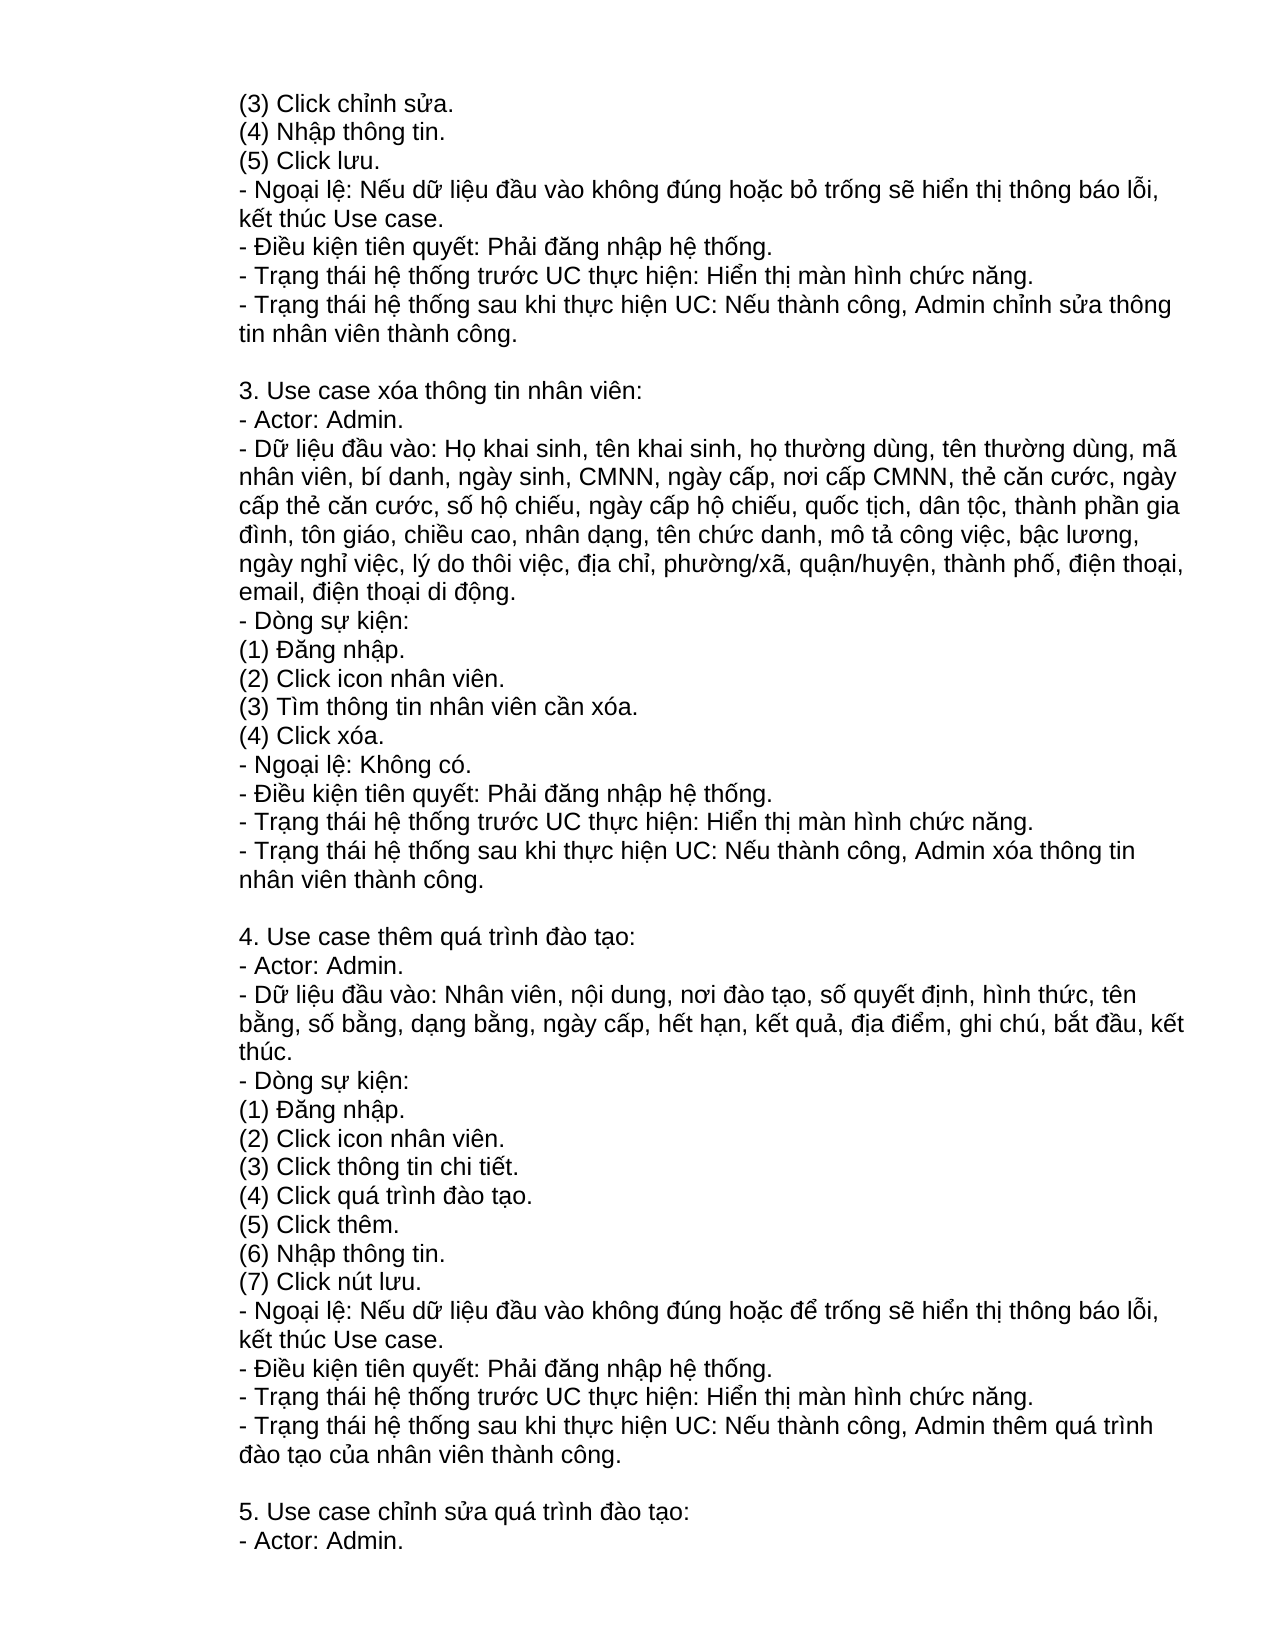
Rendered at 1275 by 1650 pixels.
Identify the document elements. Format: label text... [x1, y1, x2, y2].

list (2) Click icon nhân viên. [239, 664, 1186, 692]
list - Trạng thái hệ thống sau khi thực hiện UC: Nếu thành công, Admin thêm quá trình đào tạo của nhân viên thành công. [239, 1411, 1186, 1469]
list - Trạng thái hệ thống sau khi thực hiện UC: Nếu thành công, Admin xóa thông tin nhân viên thành công. [239, 836, 1186, 894]
list (1) Đăng nhập. [239, 635, 1186, 664]
list 4. Use case thêm quá trình đào tạo: [239, 922, 1186, 951]
list - Dòng sự kiện: [239, 606, 1186, 635]
list (4) Nhập thông tin. [239, 117, 1186, 146]
list - Điều kiện tiên quyết: Phải đăng nhập hệ thống. [239, 232, 1186, 261]
list - Ngoại lệ: Nếu dữ liệu đầu vào không đúng hoặc để trống sẽ hiển thị thông báo lỗi, kết thúc Use case. [239, 1296, 1186, 1354]
list (6) Nhập thông tin. [239, 1239, 1186, 1267]
list - Ngoại lệ: Nếu dữ liệu đầu vào không đúng hoặc bỏ trống sẽ hiển thị thông báo lỗi, kết thúc Use case. [239, 175, 1186, 232]
list (4) Click quá trình đào tạo. [239, 1181, 1186, 1210]
list - Điều kiện tiên quyết: Phải đăng nhập hệ thống. [239, 1354, 1186, 1382]
list - Trạng thái hệ thống trước UC thực hiện: Hiển thị màn hình chức năng. [239, 261, 1186, 290]
list (3) Click chỉnh sửa. [239, 89, 1186, 117]
list - Actor: Admin. [239, 951, 1186, 980]
list (5) Click thêm. [239, 1210, 1186, 1239]
list - Dòng sự kiện: [239, 1066, 1186, 1095]
list - Actor: Admin. [239, 1526, 1186, 1555]
list (3) Click thông tin chi tiết. [239, 1152, 1186, 1181]
list - Trạng thái hệ thống sau khi thực hiện UC: Nếu thành công, Admin chỉnh sửa thông tin nhân viên thành công. [239, 290, 1186, 347]
list - Điều kiện tiên quyết: Phải đăng nhập hệ thống. [239, 779, 1186, 807]
list 5. Use case chỉnh sửa quá trình đào tạo: [239, 1497, 1186, 1526]
list 3. Use case xóa thông tin nhân viên: [239, 376, 1186, 405]
list - Ngoại lệ: Không có. [239, 750, 1186, 779]
list (2) Click icon nhân viên. [239, 1124, 1186, 1152]
list - Actor: Admin. [239, 405, 1186, 434]
list (1) Đăng nhập. [239, 1095, 1186, 1124]
list - Trạng thái hệ thống trước UC thực hiện: Hiển thị màn hình chức năng. [239, 1382, 1186, 1411]
list (7) Click nút lưu. [239, 1267, 1186, 1296]
list (3) Tìm thông tin nhân viên cần xóa. [239, 692, 1186, 721]
list - Trạng thái hệ thống trước UC thực hiện: Hiển thị màn hình chức năng. [239, 807, 1186, 836]
list - Dữ liệu đầu vào: Nhân viên, nội dung, nơi đào tạo, số quyết định, hình thức, tên bằng, số bằng, dạng bằng, ngày cấp, hết hạn, kết quả, địa điểm, ghi chú, bắt đầu, kết thúc. [239, 980, 1186, 1066]
list (4) Click xóa. [239, 721, 1186, 750]
list (5) Click lưu. [239, 146, 1186, 175]
